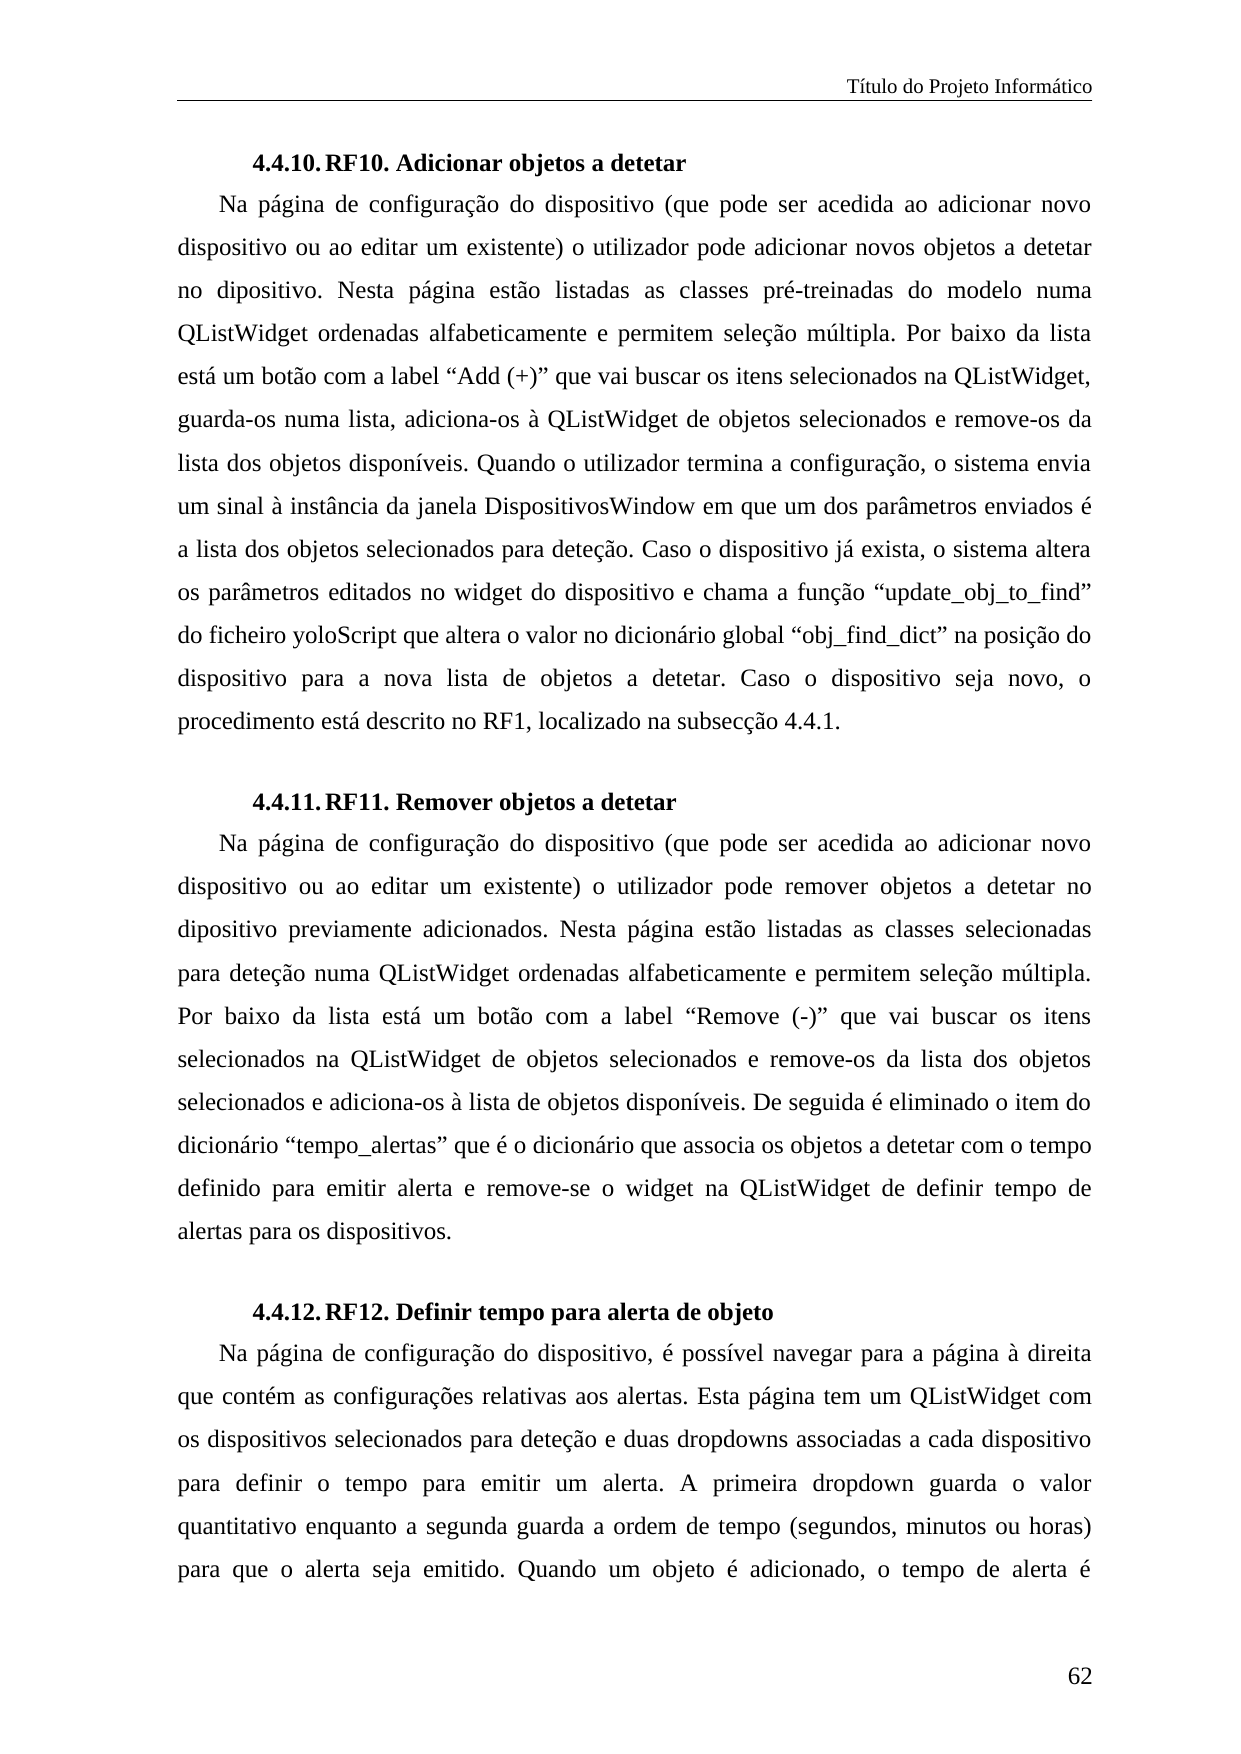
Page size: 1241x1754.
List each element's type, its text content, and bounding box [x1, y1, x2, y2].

subtitle RF12. Definir tempo para alerta de objeto [252, 1297, 1092, 1326]
text Na página de configuração do dispositivo (que pode ser acedida ao adicionar novo dispositivo ou ao editar um existente) o utilizador pode adicionar novos objetos a detetar no dipositivo. Nesta página estão listadas as classes pré-treinadas do modelo numa QListWidget ordenadas alfabeticamente e permitem seleção múltipla. Por baixo da lista está um botão com a label “Add (+)” que vai buscar os itens selecionados na QListWidget, guarda-os numa lista, adiciona-os à QListWidget de objetos selecionados e remove-os da lista dos objetos disponíveis. Quando o utilizador termina a configuração, o sistema envia um sinal à instância da janela DispositivosWindow em que um dos parâmetros enviados é a lista dos objetos selecionados para deteção. Caso o dispositivo já exista, o sistema altera os parâmetros editados no widget do dispositivo e chama a função “update_obj_to_find” do ficheiro yoloScript que altera o valor no dicionário global “obj_find_dict” na posição do dispositivo para a nova lista de objetos a detetar. Caso o dispositivo seja novo, o procedimento está descrito no RF1, localizado na subsecção 4.4.1. [177, 189, 1092, 735]
subtitle RF10. Adicionar objetos a detetar [252, 148, 1092, 176]
text Na página de configuração do dispositivo (que pode ser acedida ao adicionar novo dispositivo ou ao editar um existente) o utilizador pode remover objetos a detetar no dipositivo previamente adicionados. Nesta página estão listadas as classes selecionadas para deteção numa QListWidget ordenadas alfabeticamente e permitem seleção múltipla. Por baixo da lista está um botão com a label “Remove (-)” que vai buscar os itens selecionados na QListWidget de objetos selecionados e remove-os da lista dos objetos selecionados e adiciona-os à lista de objetos disponíveis. De seguida é eliminado o item do dicionário “tempo_alertas” que é o dicionário que associa os objetos a detetar com o tempo definido para emitir alerta e remove-se o widget na QListWidget de definir tempo de alertas para os dispositivos. [177, 828, 1092, 1245]
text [177, 1338, 1092, 1583]
subtitle RF11. Remover objetos a detetar [252, 787, 1092, 816]
